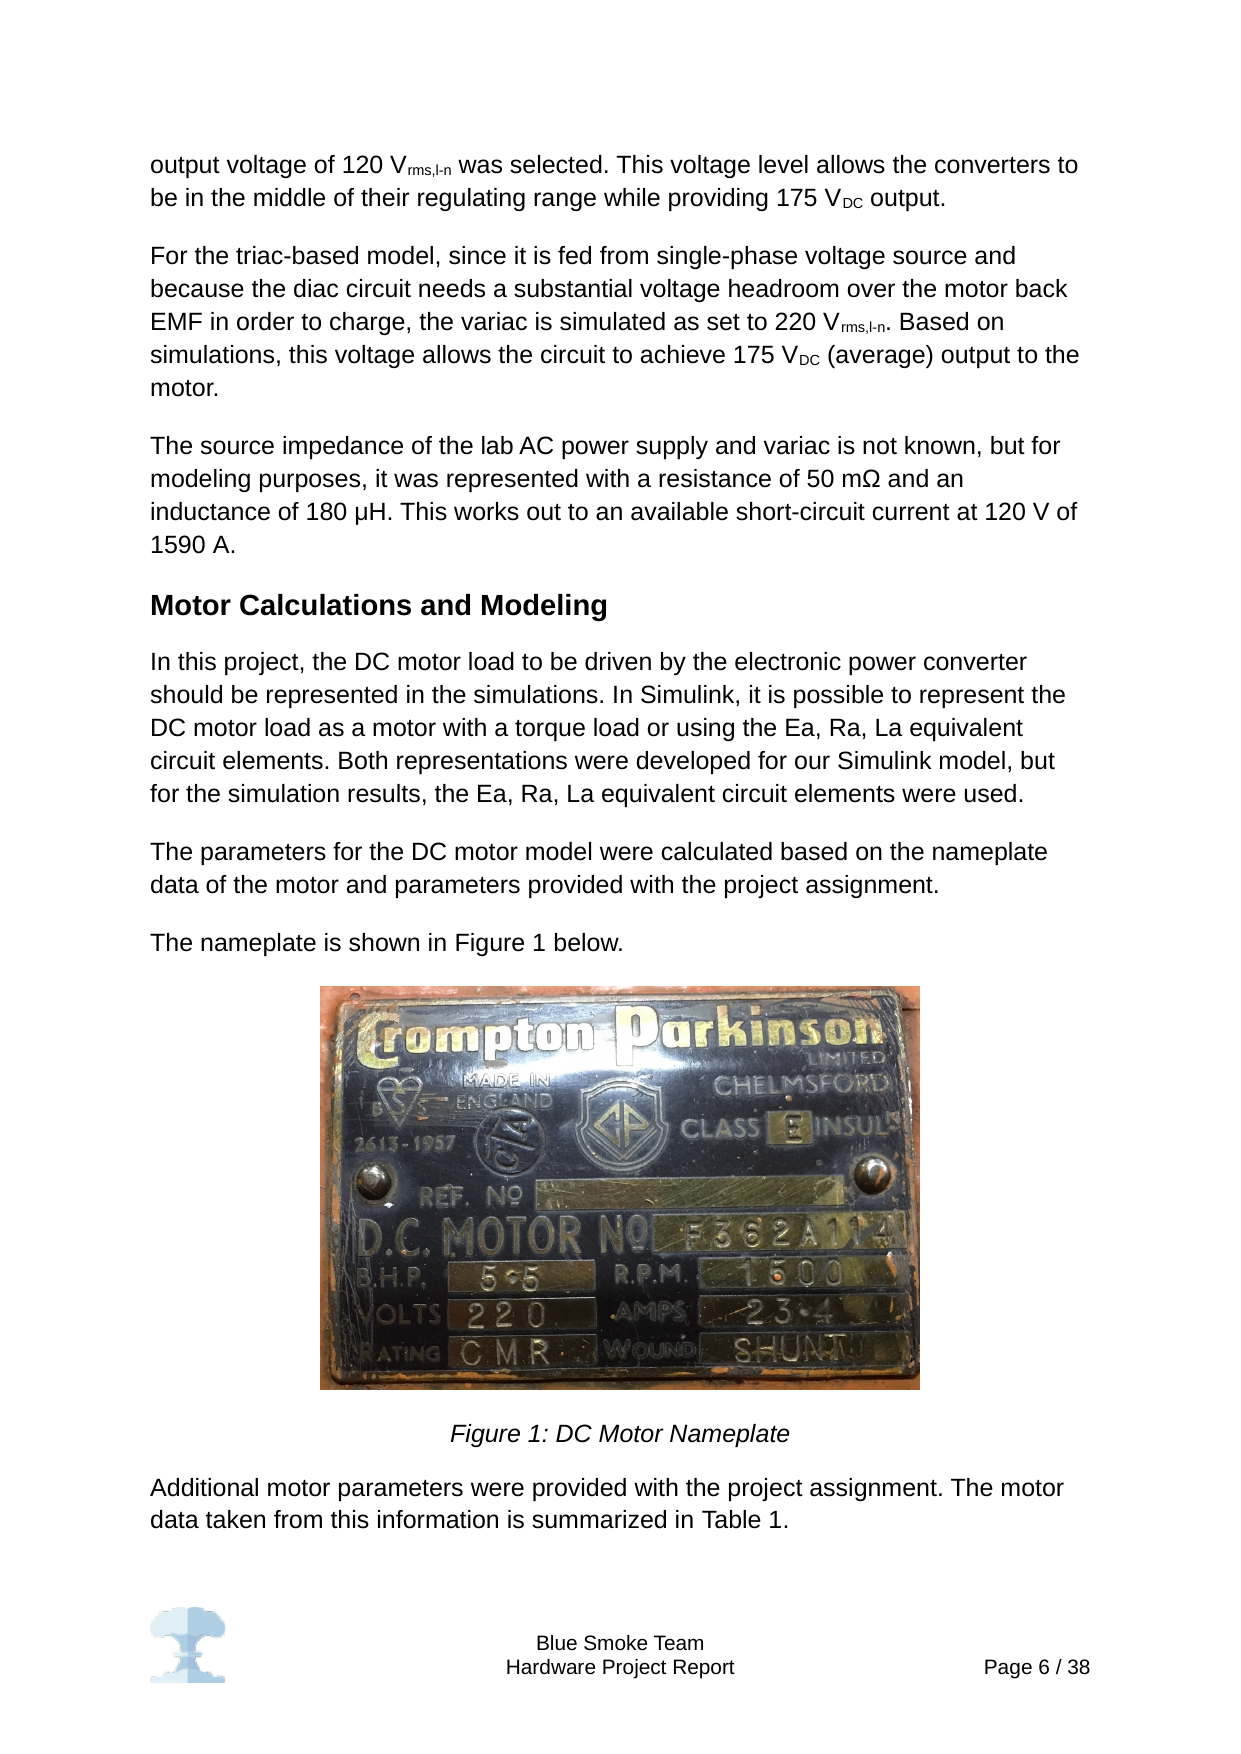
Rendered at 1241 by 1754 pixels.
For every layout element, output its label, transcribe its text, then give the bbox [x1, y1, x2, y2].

text For the triac-based model, since it is fed from single-phase voltage source and because the diac circuit needs a substantial voltage headroom over the motor back EMF in order to charge, the variac is simulated as set to 220 Vrms,l-n. Based on simulations, this voltage allows the circuit to achieve 175 VDC (average) output to the motor. [150, 241, 1090, 402]
picture [320, 986, 920, 1390]
subtitle Motor Calculations and Modeling [150, 588, 1090, 622]
text The parameters for the DC motor model were calculated based on the nameplate data of the motor and parameters provided with the project assignment. [150, 837, 1090, 899]
text Additional motor parameters were provided with the project assignment. The motor data taken from this information is summarized in Table 1. [150, 1472, 1090, 1534]
text In this project, the DC motor load to be driven by the electronic power converter should be represented in the simulations. In Simulink, it is possible to represent the DC motor load as a motor with a torque load or using the Ea, Ra, La equivalent circuit elements. Both representations were developed for our Simulink model, but for the simulation results, the Ea, Ra, La equivalent circuit elements were used. [150, 647, 1090, 808]
text The source impedance of the lab AC power supply and variac is not known, but for modeling purposes, it was represented with a resistance of 50 mΩ and an inductance of 180 μH. This works out to an available short-circuit current at 120 V of 1590 A. [150, 431, 1090, 559]
picture [150, 1607, 226, 1683]
text The nameplate is shown in Figure 1 below. [150, 928, 1090, 957]
text Figure 1: DC Motor Nameplate [150, 1419, 1090, 1447]
